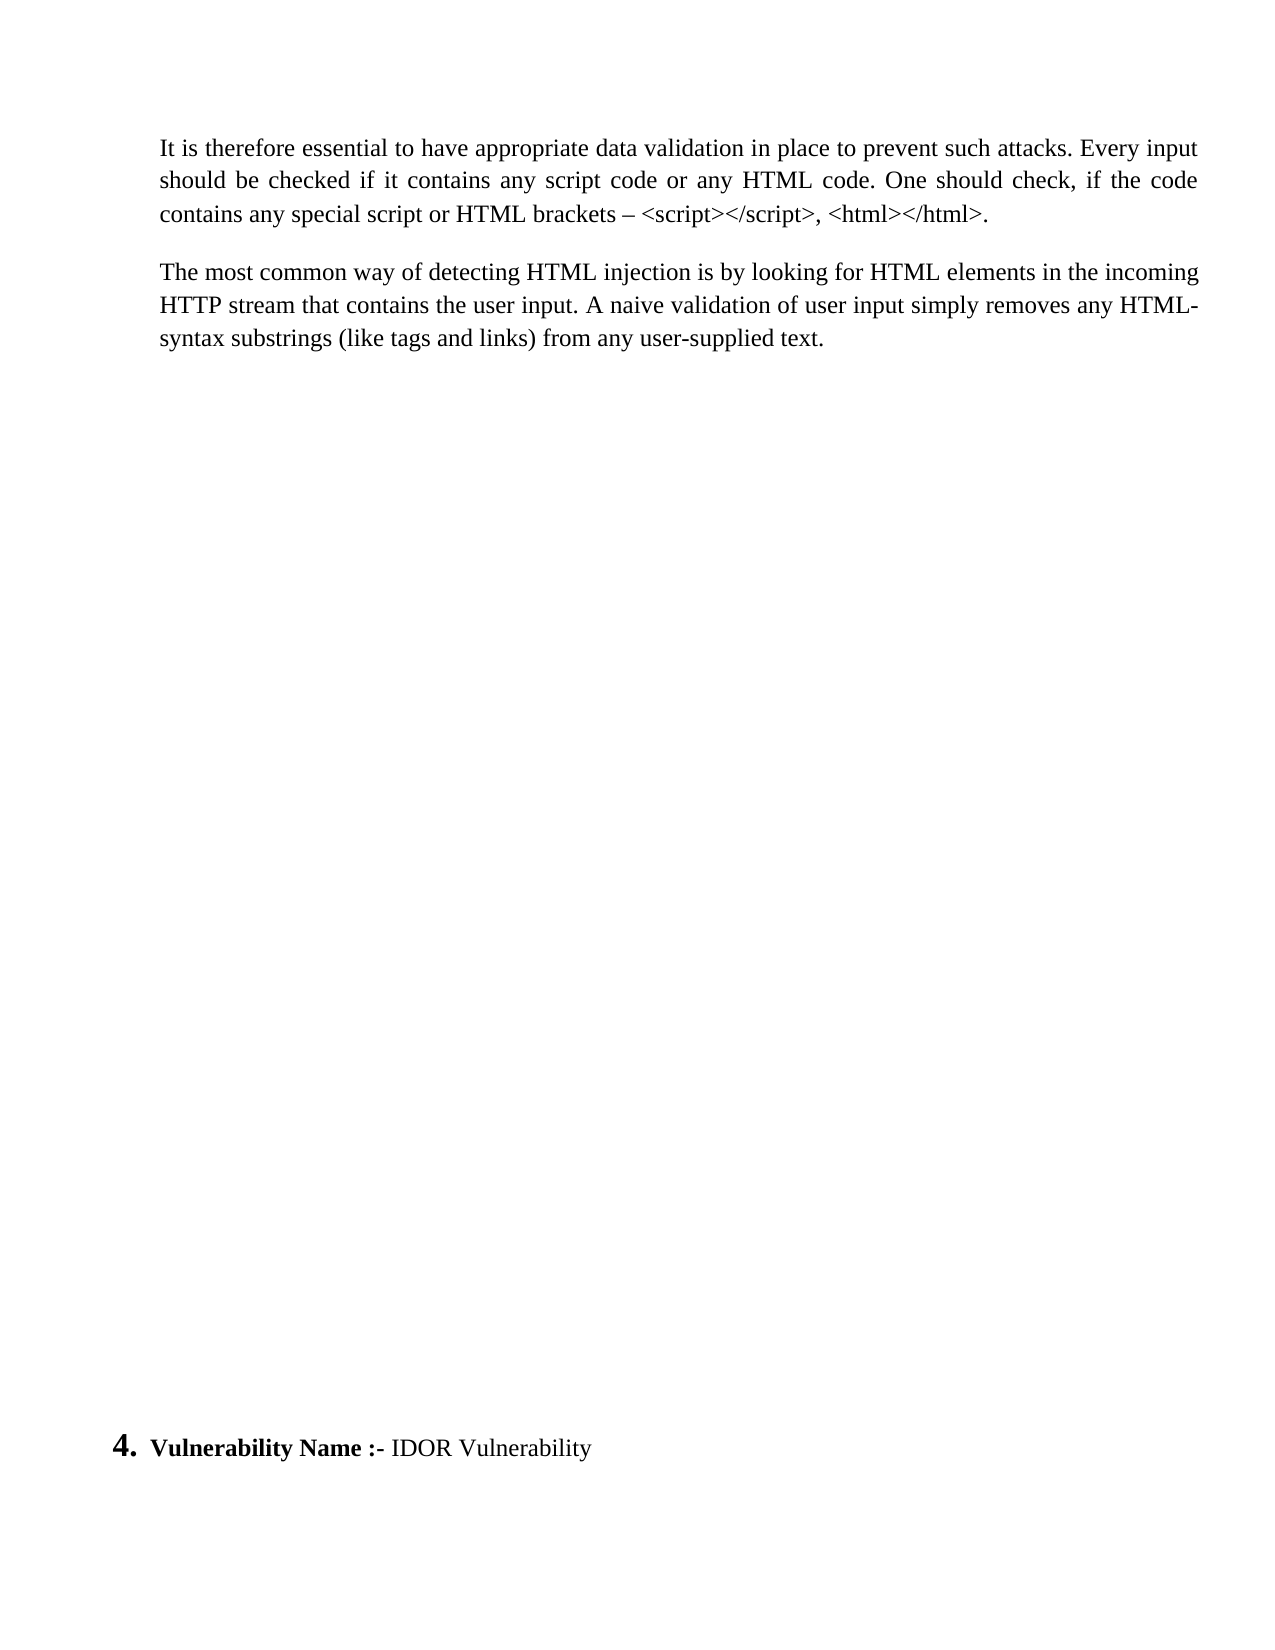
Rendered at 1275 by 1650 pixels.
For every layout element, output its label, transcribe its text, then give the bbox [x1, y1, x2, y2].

text It is therefore essential to have appropriate data validation in place to prevent such attacks. Every input should be checked if it contains any script code or any HTML code. One should check, if the code contains any special script or HTML brackets – <script></script>, <html></html>. [159, 133, 1200, 227]
list Vulnerability Name :- IDOR Vulnerability [112, 1425, 1200, 1463]
text The most common way of detecting HTML injection is by looking for HTML elements in the incoming HTTP stream that contains the user input. A naive validation of user input simply removes any HTML-syntax substrings (like tags and links) from any user-supplied text. [159, 257, 1200, 351]
